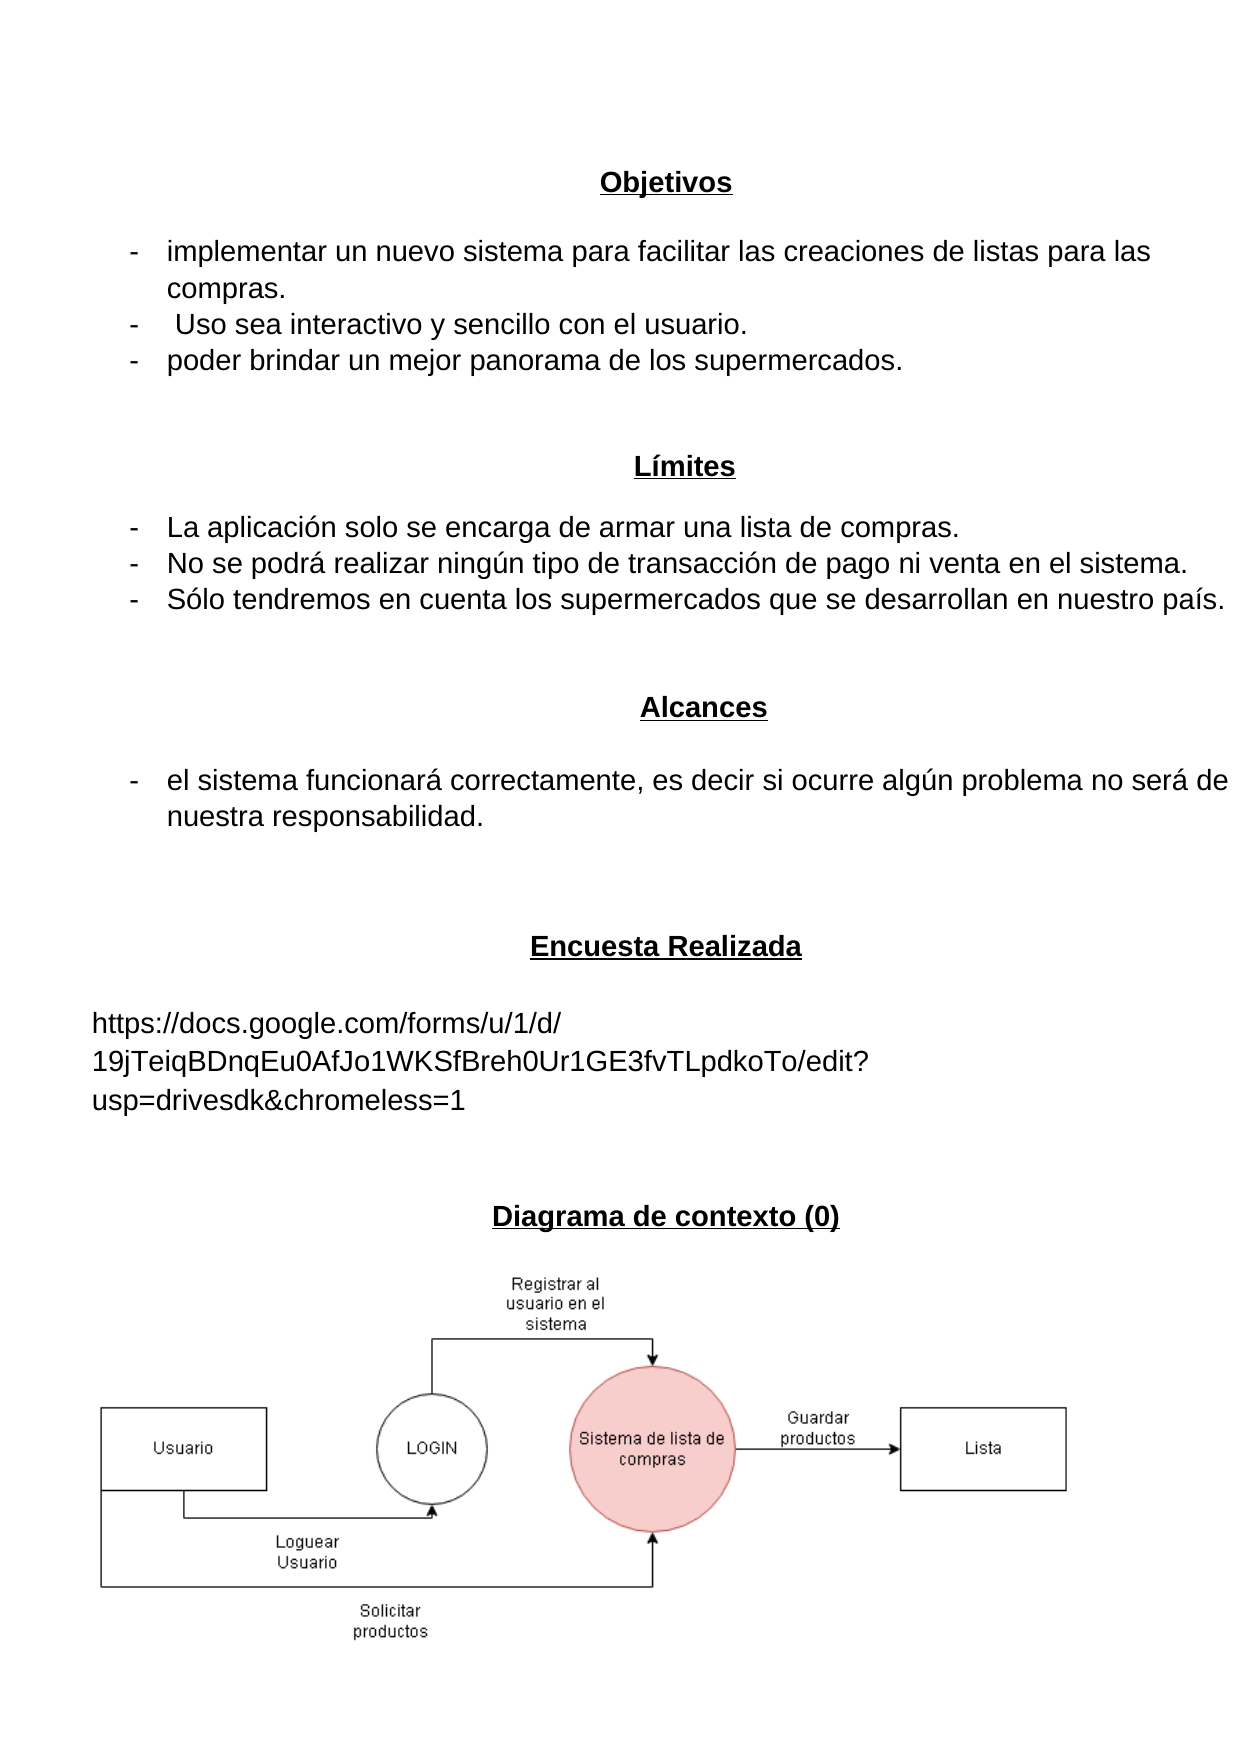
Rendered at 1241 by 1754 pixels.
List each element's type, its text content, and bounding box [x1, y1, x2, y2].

list Uso sea interactivo y sencillo con el usuario. [129, 307, 1240, 340]
list No se podrá realizar ningún tipo de transacción de pago ni venta en el sistema. [129, 546, 1240, 579]
text Diagrama de contexto (0) [92, 1198, 1240, 1232]
list Sólo tendremos en cuenta los supermercados que se desarrollan en nuestro país. [129, 582, 1240, 616]
picture [91, 1275, 1067, 1643]
list La aplicación solo se encarga de armar una lista de compras. [129, 510, 1240, 543]
text Encuesta Realizada [92, 929, 1240, 962]
text Límites [92, 448, 1240, 482]
list implementar un nuevo sistema para facilitar las creaciones de listas para las compras. [129, 234, 1240, 304]
text https://docs.google.com/forms/u/1/d/19jTeiqBDnqEu0AfJo1WKSfBreh0Ur1GE3fvTLpdkoTo/edit?usp=drivesdk&chromeless=1 [92, 1006, 1240, 1116]
list Alcances [167, 690, 1240, 724]
text Objetivos [92, 164, 1240, 198]
list el sistema funcionará correctamente, es decir si ocurre algún problema no será de nuestra responsabilidad. [129, 763, 1240, 832]
list poder brindar un mejor panorama de los supermercados. [129, 343, 1240, 376]
